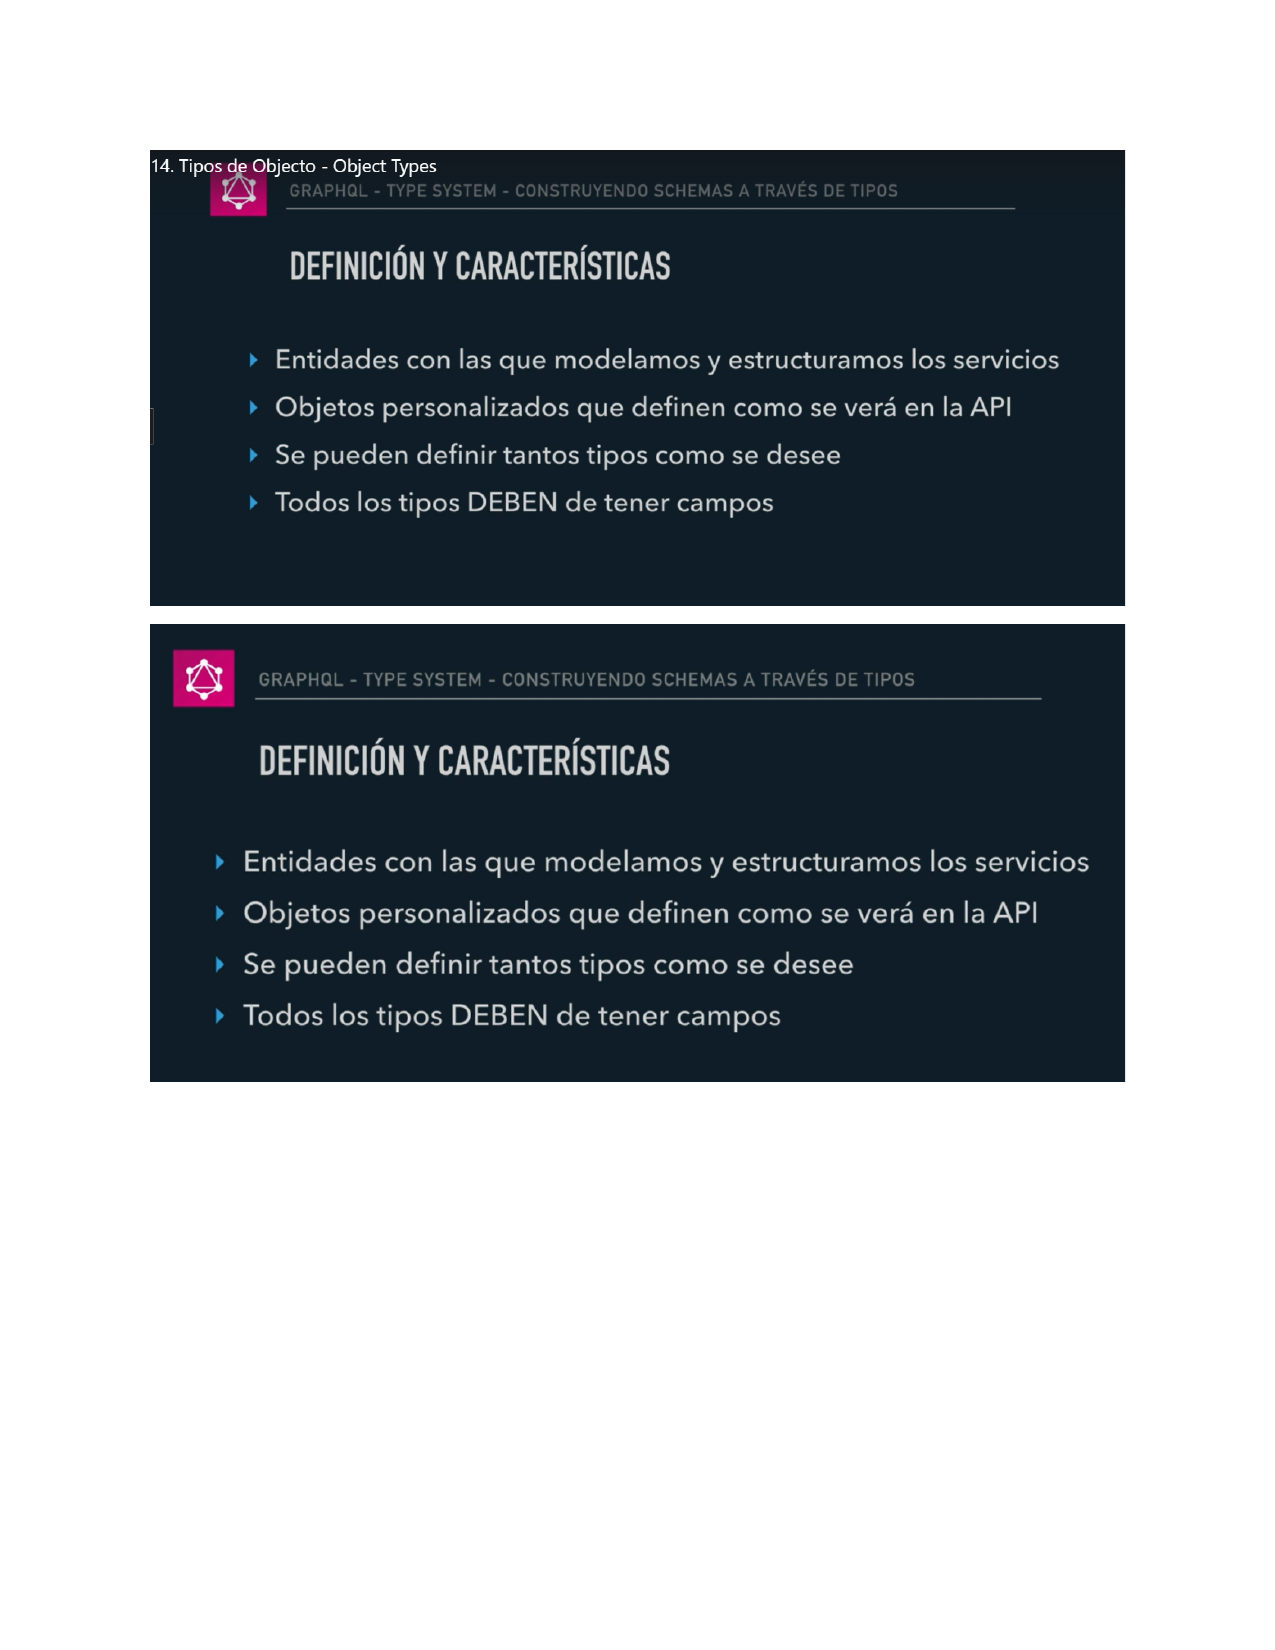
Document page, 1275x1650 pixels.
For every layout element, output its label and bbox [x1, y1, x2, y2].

picture [150, 150, 1125, 606]
picture [150, 624, 1125, 1082]
